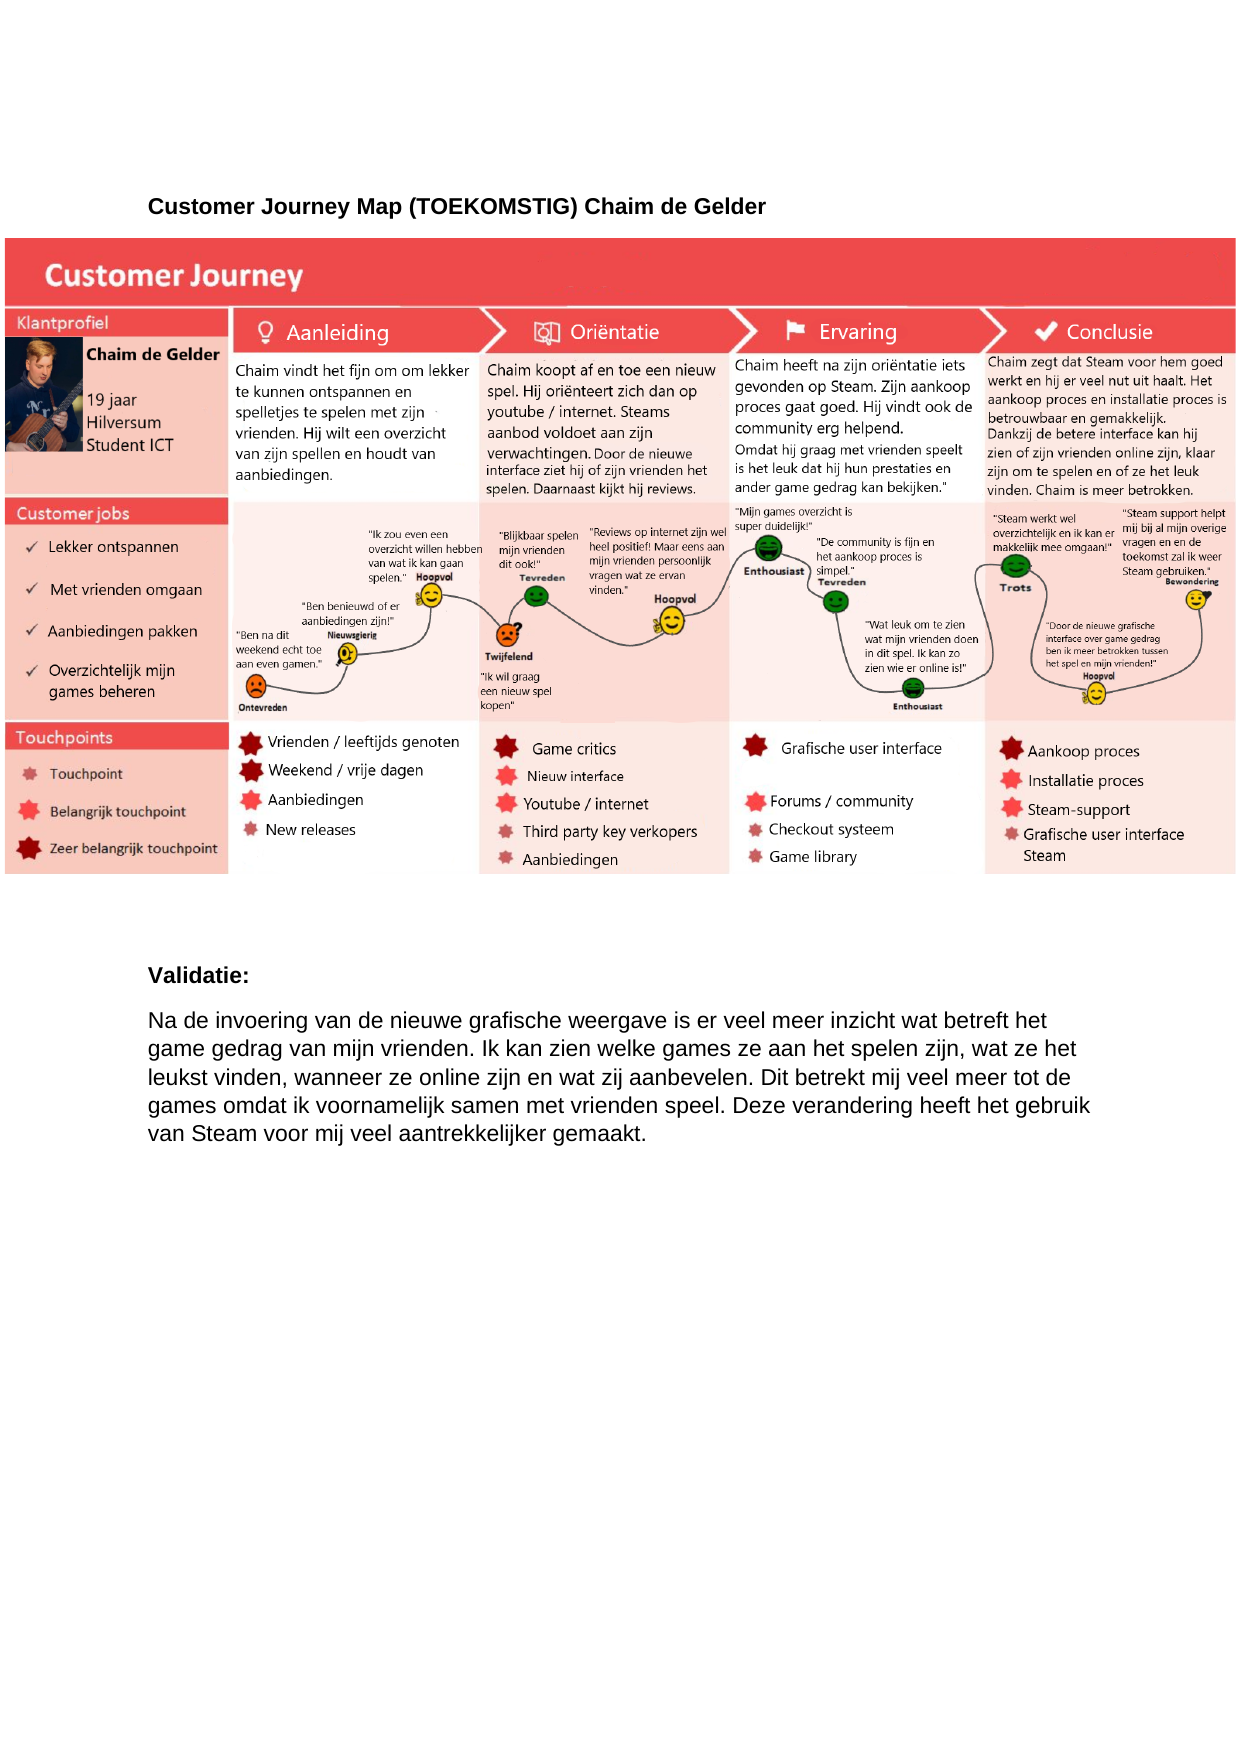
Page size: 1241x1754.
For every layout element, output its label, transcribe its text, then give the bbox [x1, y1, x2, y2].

text Customer Journey Map (TOEKOMSTIG) Chaim de Gelder [148, 193, 1093, 219]
picture [4, 238, 1236, 874]
text Validatie: [148, 962, 1093, 988]
text Na de invoering van de nieuwe grafische weergave is er veel meer inzicht wat betreft het game gedrag van mijn vrienden. Ik kan zien welke games ze aan het spelen zijn, wat ze het leukst vinden, wanneer ze online zijn en wat zij aanbevelen. Dit betrekt mij veel meer tot de games omdat ik voornamelijk samen met vrienden speel. Deze verandering heeft het gebruik van Steam voor mij veel aantrekkelijker gemaakt. [148, 1007, 1093, 1147]
